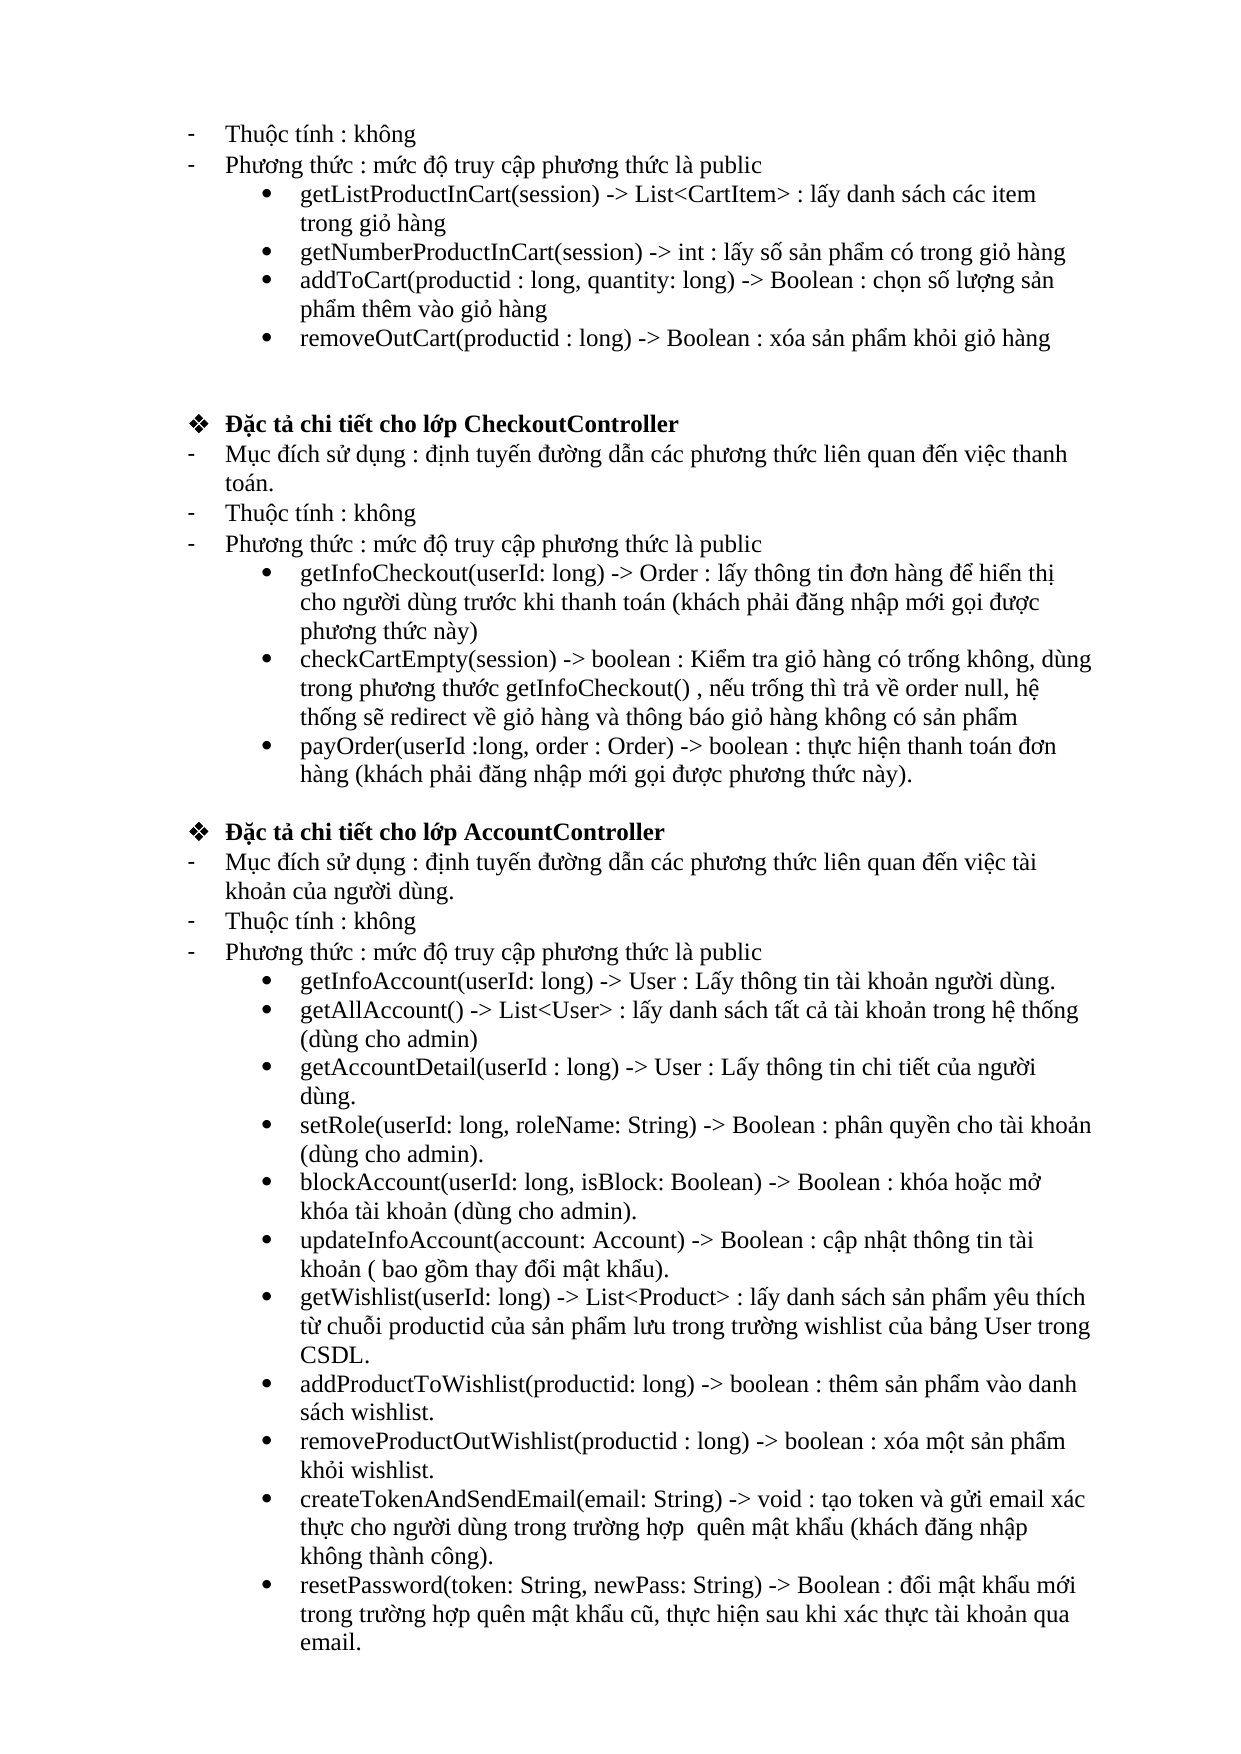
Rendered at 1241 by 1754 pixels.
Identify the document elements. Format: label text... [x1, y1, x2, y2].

list Thuộc tính : không [187, 497, 1094, 528]
list getNumberProductInCart(session) -> int : lấy số sản phẩm có trong giỏ hàng [262, 237, 1094, 266]
list setRole(userId: long, roleName: String) -> Boolean : phân quyền cho tài khoản (dùng cho admin). [262, 1110, 1094, 1167]
list removeProductOutWishlist(productid : long) -> boolean : xóa một sản phẩm khỏi wishlist. [262, 1426, 1094, 1484]
list addToCart(productid : long, quantity: long) -> Boolean : chọn số lượng sản phẩm thêm vào giỏ hàng [262, 266, 1094, 323]
list removeOutCart(productid : long) -> Boolean : xóa sản phẩm khỏi giỏ hàng [262, 323, 1094, 352]
list getAllAccount() -> List<User> : lấy danh sách tất cả tài khoản trong hệ thống (dùng cho admin) [262, 995, 1094, 1052]
list createTokenAndSendEmail(email: String) -> void : tạo token và gửi email xác thực cho người dùng trong trường hợp quên mật khẩu (khách đăng nhập không thành công). [262, 1484, 1094, 1570]
list payOrder(userId :long, order : Order) -> boolean : thực hiện thanh toán đơn hàng (khách phải đăng nhập mới gọi được phương thức này). [262, 731, 1094, 788]
list Thuộc tính : không [187, 118, 1094, 149]
list getInfoAccount(userId: long) -> User : Lấy thông tin tài khoản người dùng. [262, 966, 1094, 995]
list Mục đích sử dụng : định tuyến đường dẫn các phương thức liên quan đến việc thanh toán. [187, 438, 1094, 497]
list Đặc tả chi tiết cho lớp CheckoutController [187, 409, 1094, 438]
list resetPassword(token: String, newPass: String) -> Boolean : đổi mật khẩu mới trong trường hợp quên mật khẩu cũ, thực hiện sau khi xác thực tài khoản qua email. [262, 1570, 1094, 1656]
list checkCartEmpty(session) -> boolean : Kiểm tra giỏ hàng có trống không, dùng trong phương thước getInfoCheckout() , nếu trống thì trả về order null, hệ thống sẽ redirect về giỏ hàng và thông báo giỏ hàng không có sản phẩm [262, 644, 1094, 731]
list getAccountDetail(userId : long) -> User : Lấy thông tin chi tiết của người dùng. [262, 1052, 1094, 1110]
list Phương thức : mức độ truy cập phương thức là public [187, 936, 1094, 966]
list Mục đích sử dụng : định tuyến đường dẫn các phương thức liên quan đến việc tài khoản của người dùng. [187, 846, 1094, 905]
list Phương thức : mức độ truy cập phương thức là public [187, 149, 1094, 179]
list getListProductInCart(session) -> List<CartItem> : lấy danh sách các item trong giỏ hàng [262, 179, 1094, 237]
list blockAccount(userId: long, isBlock: Boolean) -> Boolean : khóa hoặc mở khóa tài khoản (dùng cho admin). [262, 1167, 1094, 1225]
list Phương thức : mức độ truy cập phương thức là public [187, 528, 1094, 558]
list getWishlist(userId: long) -> List<Product> : lấy danh sách sản phẩm yêu thích từ chuỗi productid của sản phẩm lưu trong trường wishlist của bảng User trong CSDL. [262, 1282, 1094, 1369]
list addProductToWishlist(productid: long) -> boolean : thêm sản phẩm vào danh sách wishlist. [262, 1369, 1094, 1426]
list Thuộc tính : không [187, 905, 1094, 936]
list updateInfoAccount(account: Account) -> Boolean : cập nhật thông tin tài khoản ( bao gồm thay đổi mật khẩu). [262, 1225, 1094, 1282]
list getInfoCheckout(userId: long) -> Order : lấy thông tin đơn hàng để hiển thị cho người dùng trước khi thanh toán (khách phải đăng nhập mới gọi được phương thức này) [262, 558, 1094, 644]
list Đặc tả chi tiết cho lớp AccountController [187, 817, 1094, 846]
